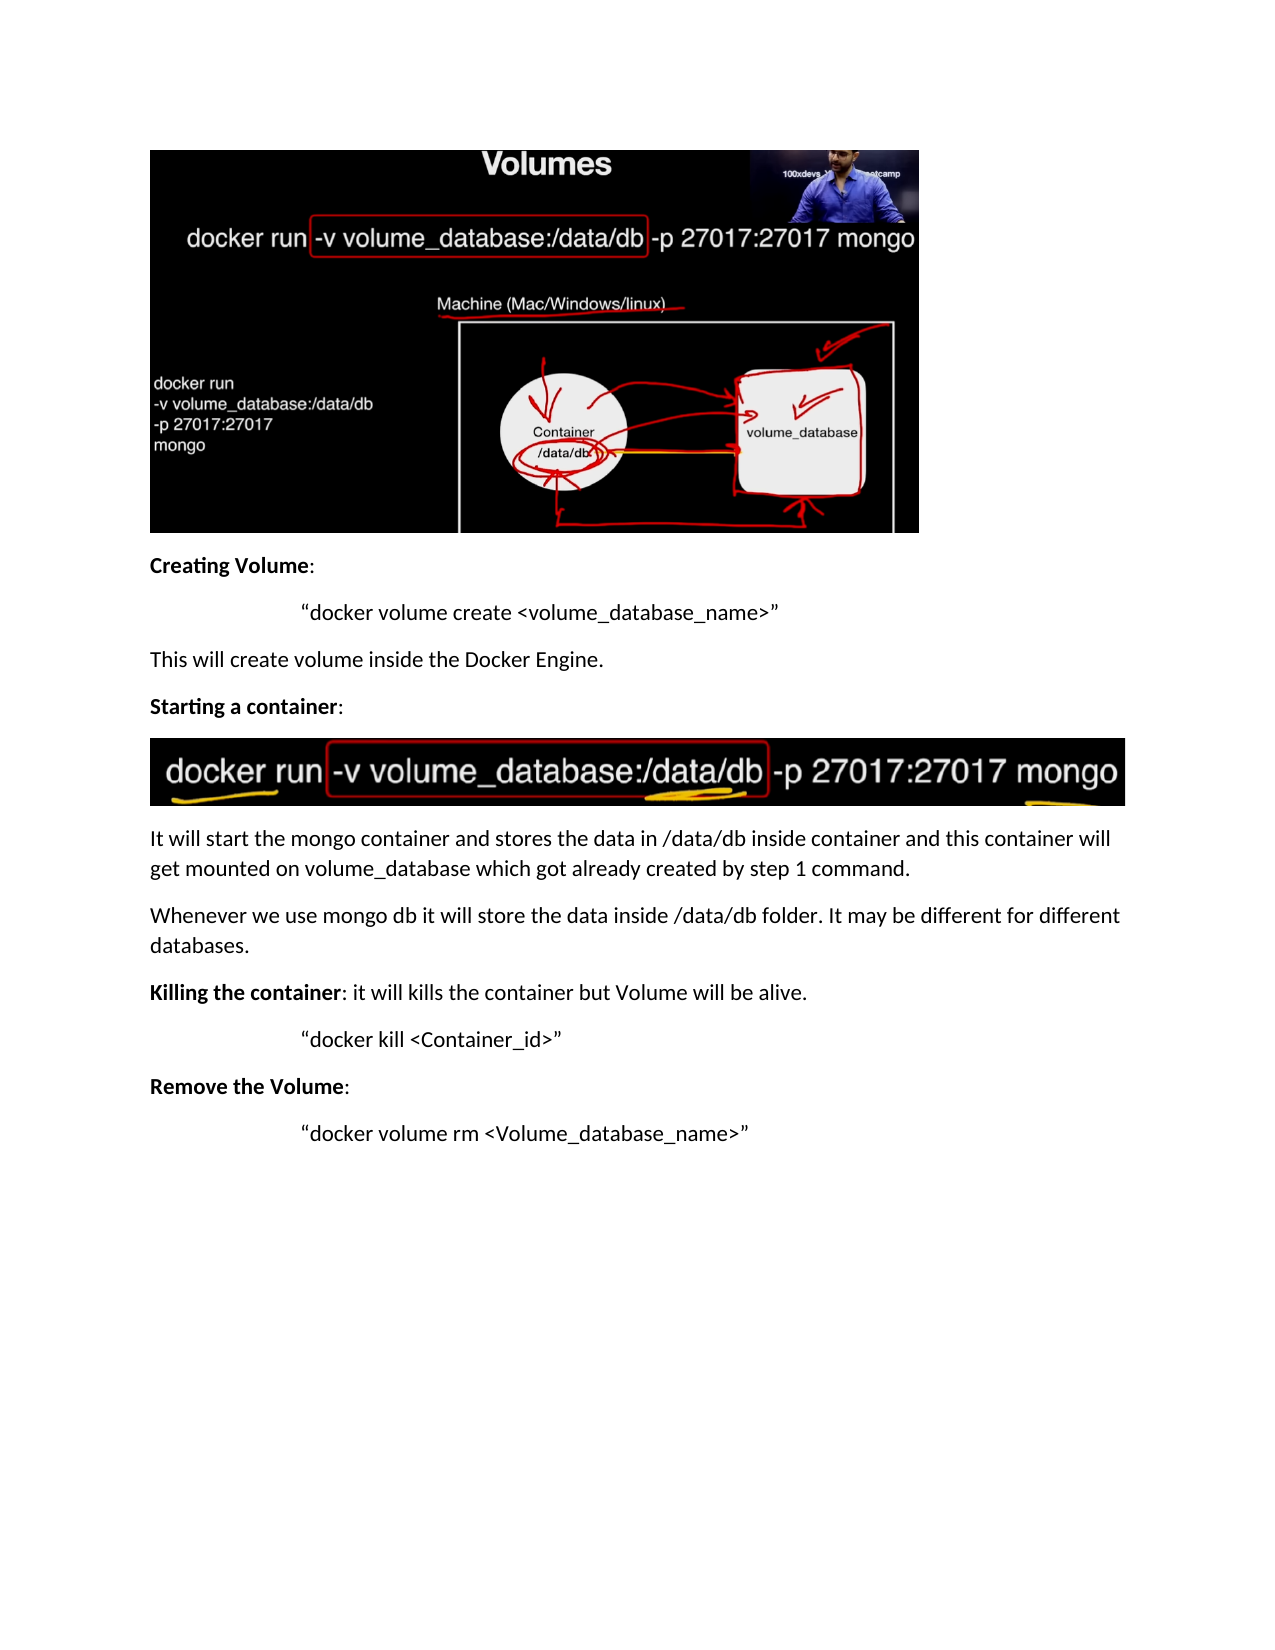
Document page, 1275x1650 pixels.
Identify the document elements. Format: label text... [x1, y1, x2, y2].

picture [150, 150, 919, 533]
text It will start the mongo container and stores the data in /data/db inside container and this container will get mounted on volume_database which got already created by step 1 command. [150, 824, 1125, 882]
text Whenever we use mongo db it will store the data inside /data/db folder. It may be different for different databases. [150, 901, 1125, 959]
picture [150, 738, 1125, 806]
text Remove the Volume: [150, 1072, 1125, 1100]
text “docker kill <Container_id>” [225, 1025, 1125, 1053]
text “docker volume rm <Volume_database_name>” [150, 1119, 1125, 1147]
text Killing the container: it will kills the container but Volume will be alive. [150, 978, 1125, 1006]
text Starting a container: [150, 692, 1125, 720]
text “docker volume create <volume_database_name>” [225, 598, 1125, 626]
text Creating Volume: [150, 551, 1125, 579]
text This will create volume inside the Docker Engine. [150, 645, 1125, 673]
